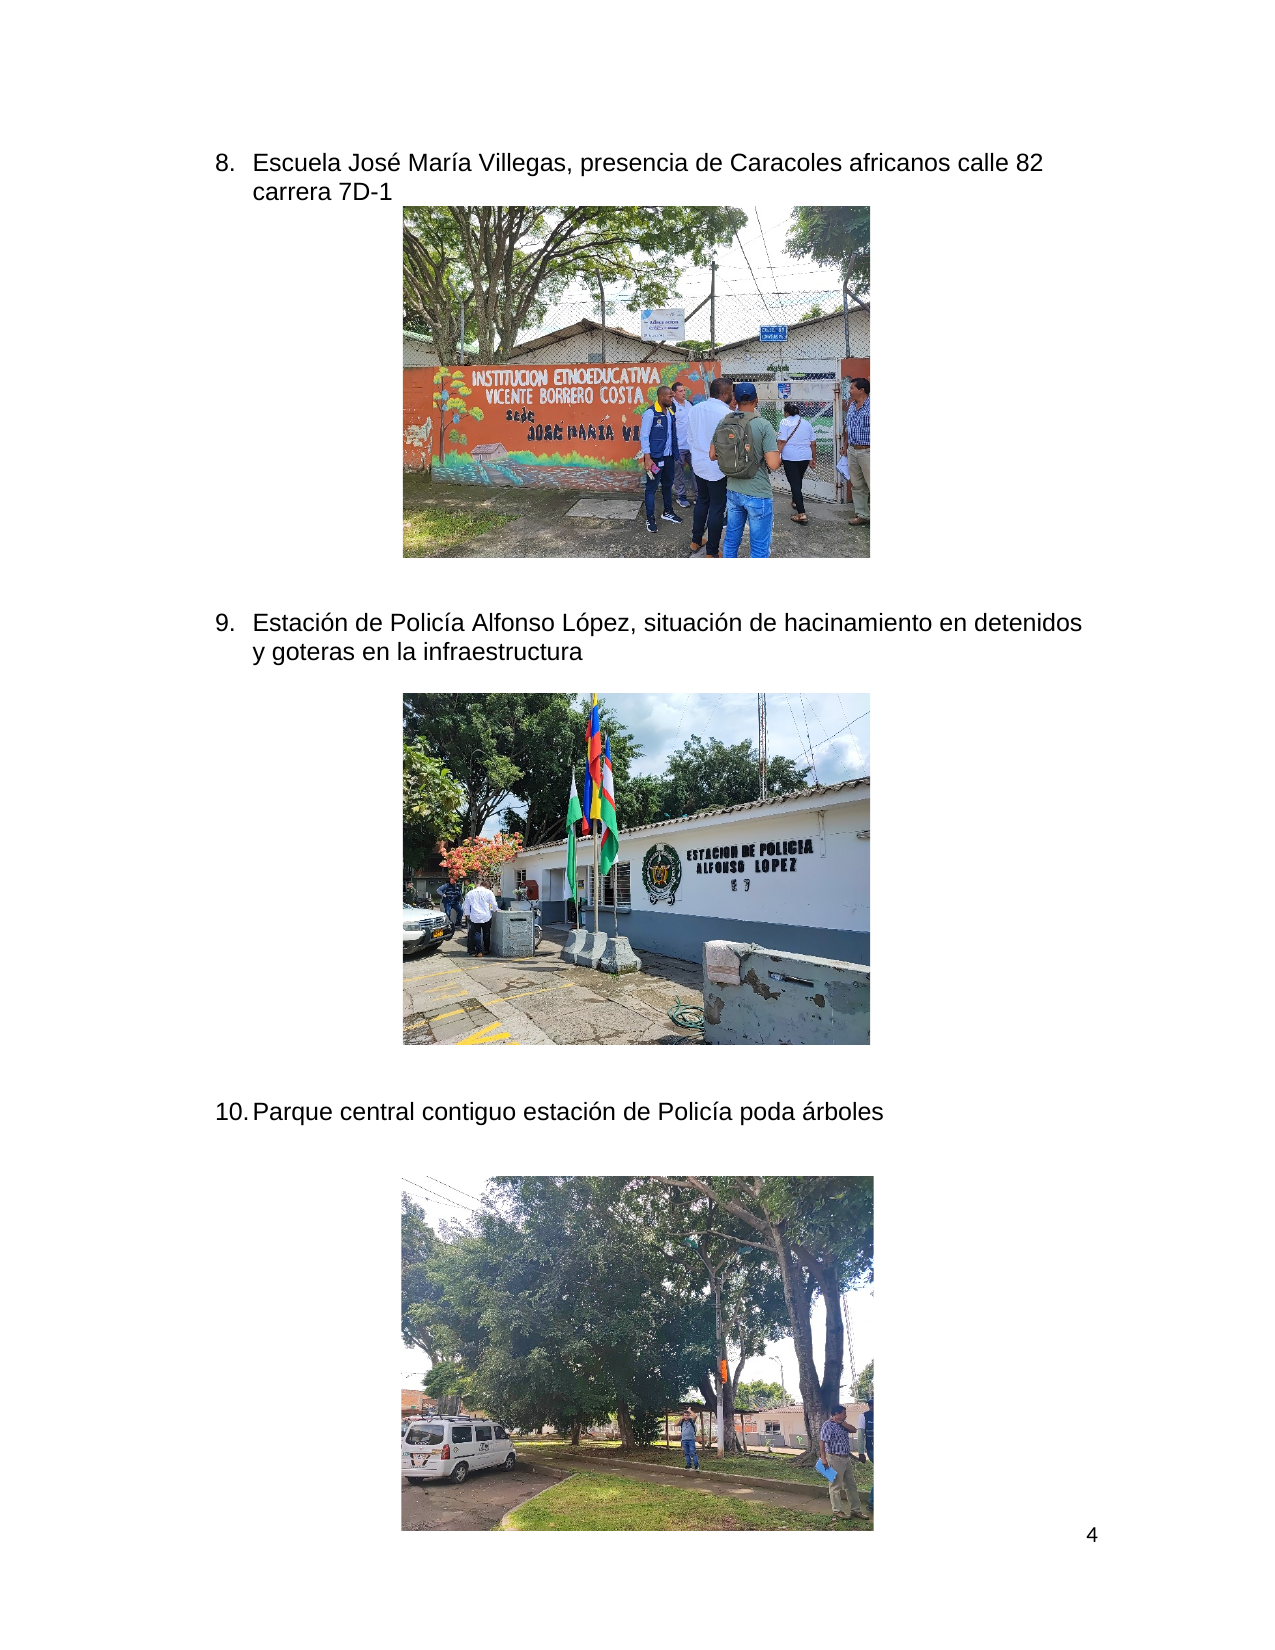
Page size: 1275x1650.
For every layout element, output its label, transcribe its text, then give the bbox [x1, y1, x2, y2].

picture [401, 693, 871, 1043]
picture [401, 1176, 874, 1531]
list Escuela José María Villegas, presencia de Caracoles africanos calle 82 carrera 7D-1 [215, 148, 1098, 205]
list Parque central contiguo estación de Policía poda árboles [215, 1096, 1098, 1125]
list Estación de Policía Alfonso López, situación de hacinamiento en detenidos y goteras en la infraestructura [215, 608, 1098, 665]
picture [401, 206, 871, 557]
